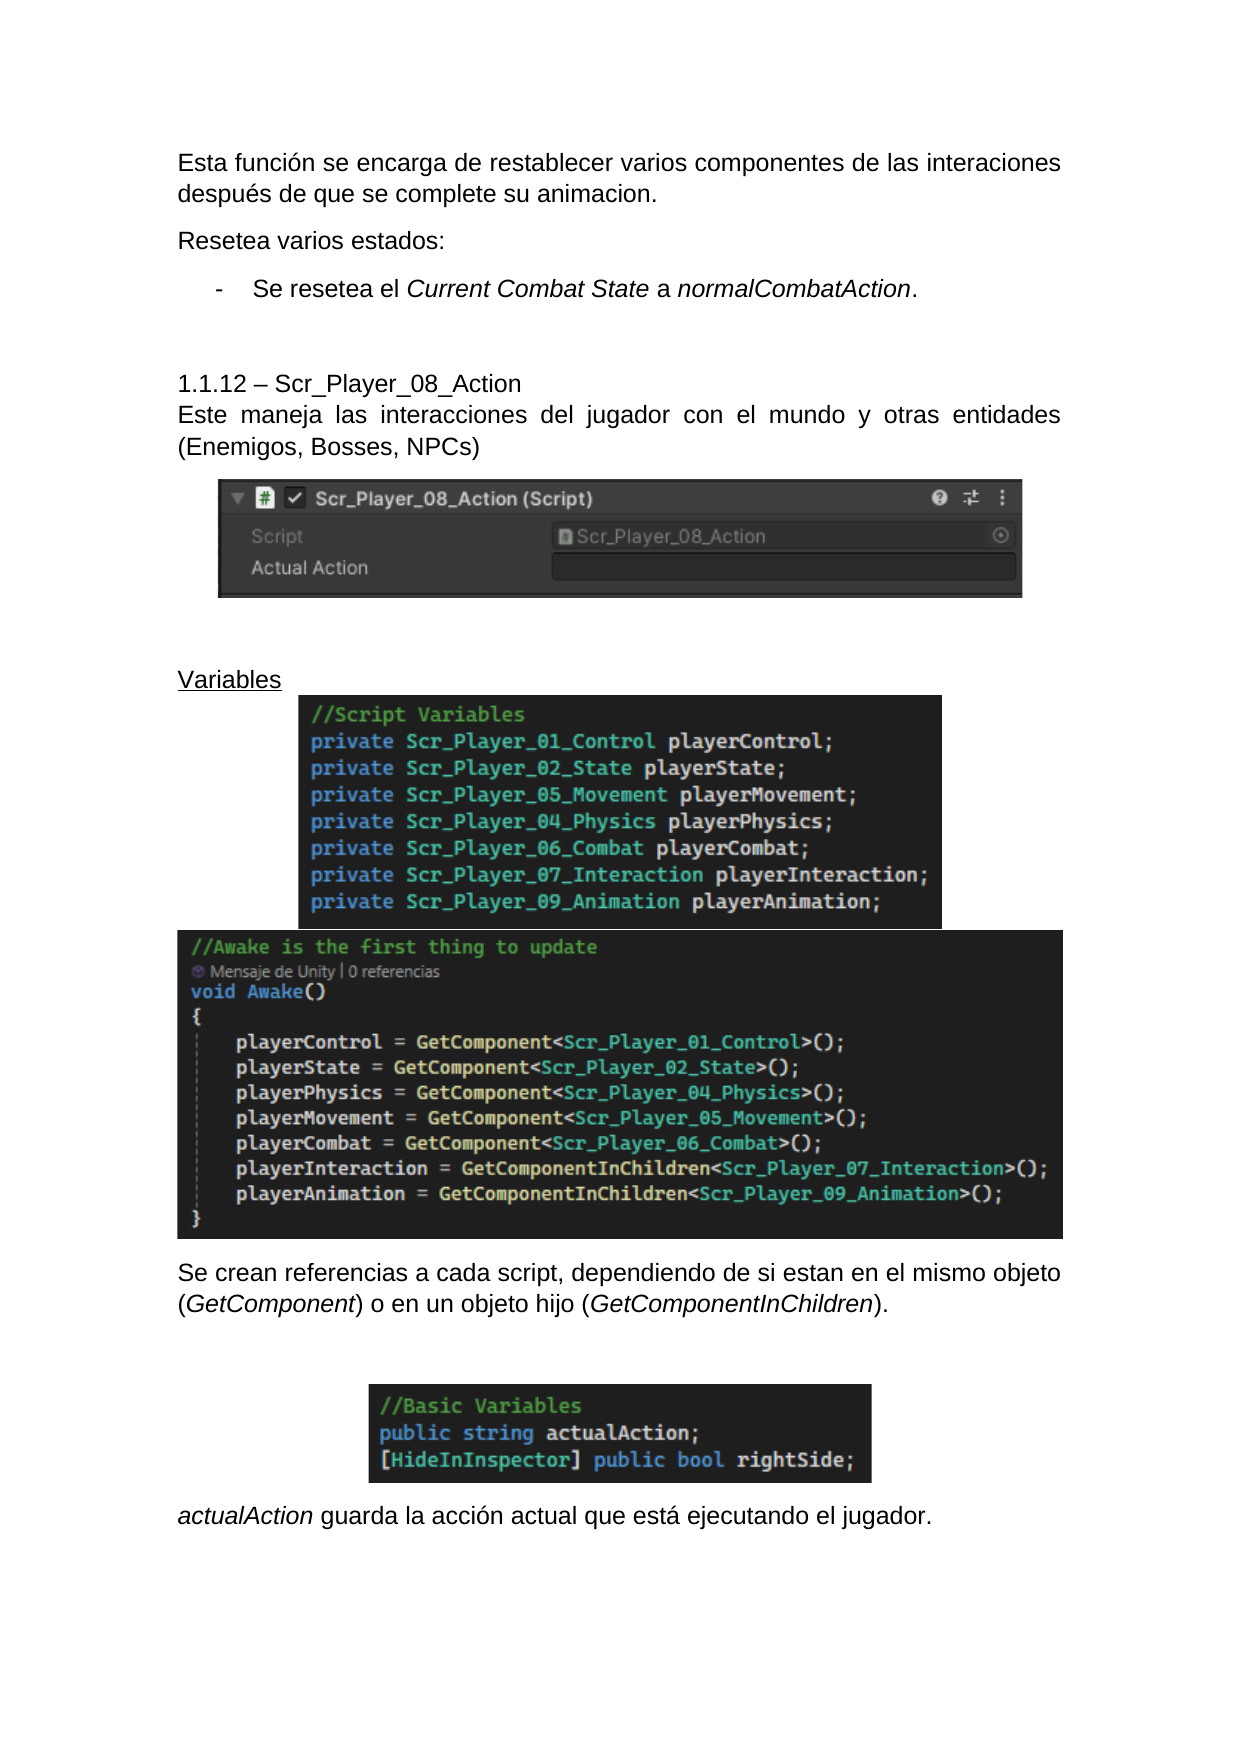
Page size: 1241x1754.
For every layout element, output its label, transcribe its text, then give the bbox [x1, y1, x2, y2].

list Se resetea el Current Combat State a normalCombatAction. [215, 274, 1063, 303]
subtitle 1.1.12 – Scr_Player_08_Action [177, 369, 1063, 398]
subtitle Variables [177, 664, 1063, 693]
picture [177, 930, 1063, 1239]
picture [368, 1384, 872, 1483]
picture [298, 695, 942, 929]
text Esta función se encarga de restablecer varios componentes de las interaciones después de que se complete su animacion. [177, 148, 1063, 207]
text Este maneja las interacciones del jugador con el mundo y otras entidades (Enemigos, Bosses, NPCs) [177, 401, 1063, 460]
text actualAction guarda la acción actual que está ejecutando el jugador. [177, 1501, 1063, 1530]
text Resetea varios estados: [177, 226, 1063, 255]
picture [217, 479, 1023, 598]
text Se crean referencias a cada script, dependiendo de si estan en el mismo objeto (GetComponent) o en un objeto hijo (GetComponentInChildren). [177, 1258, 1063, 1317]
